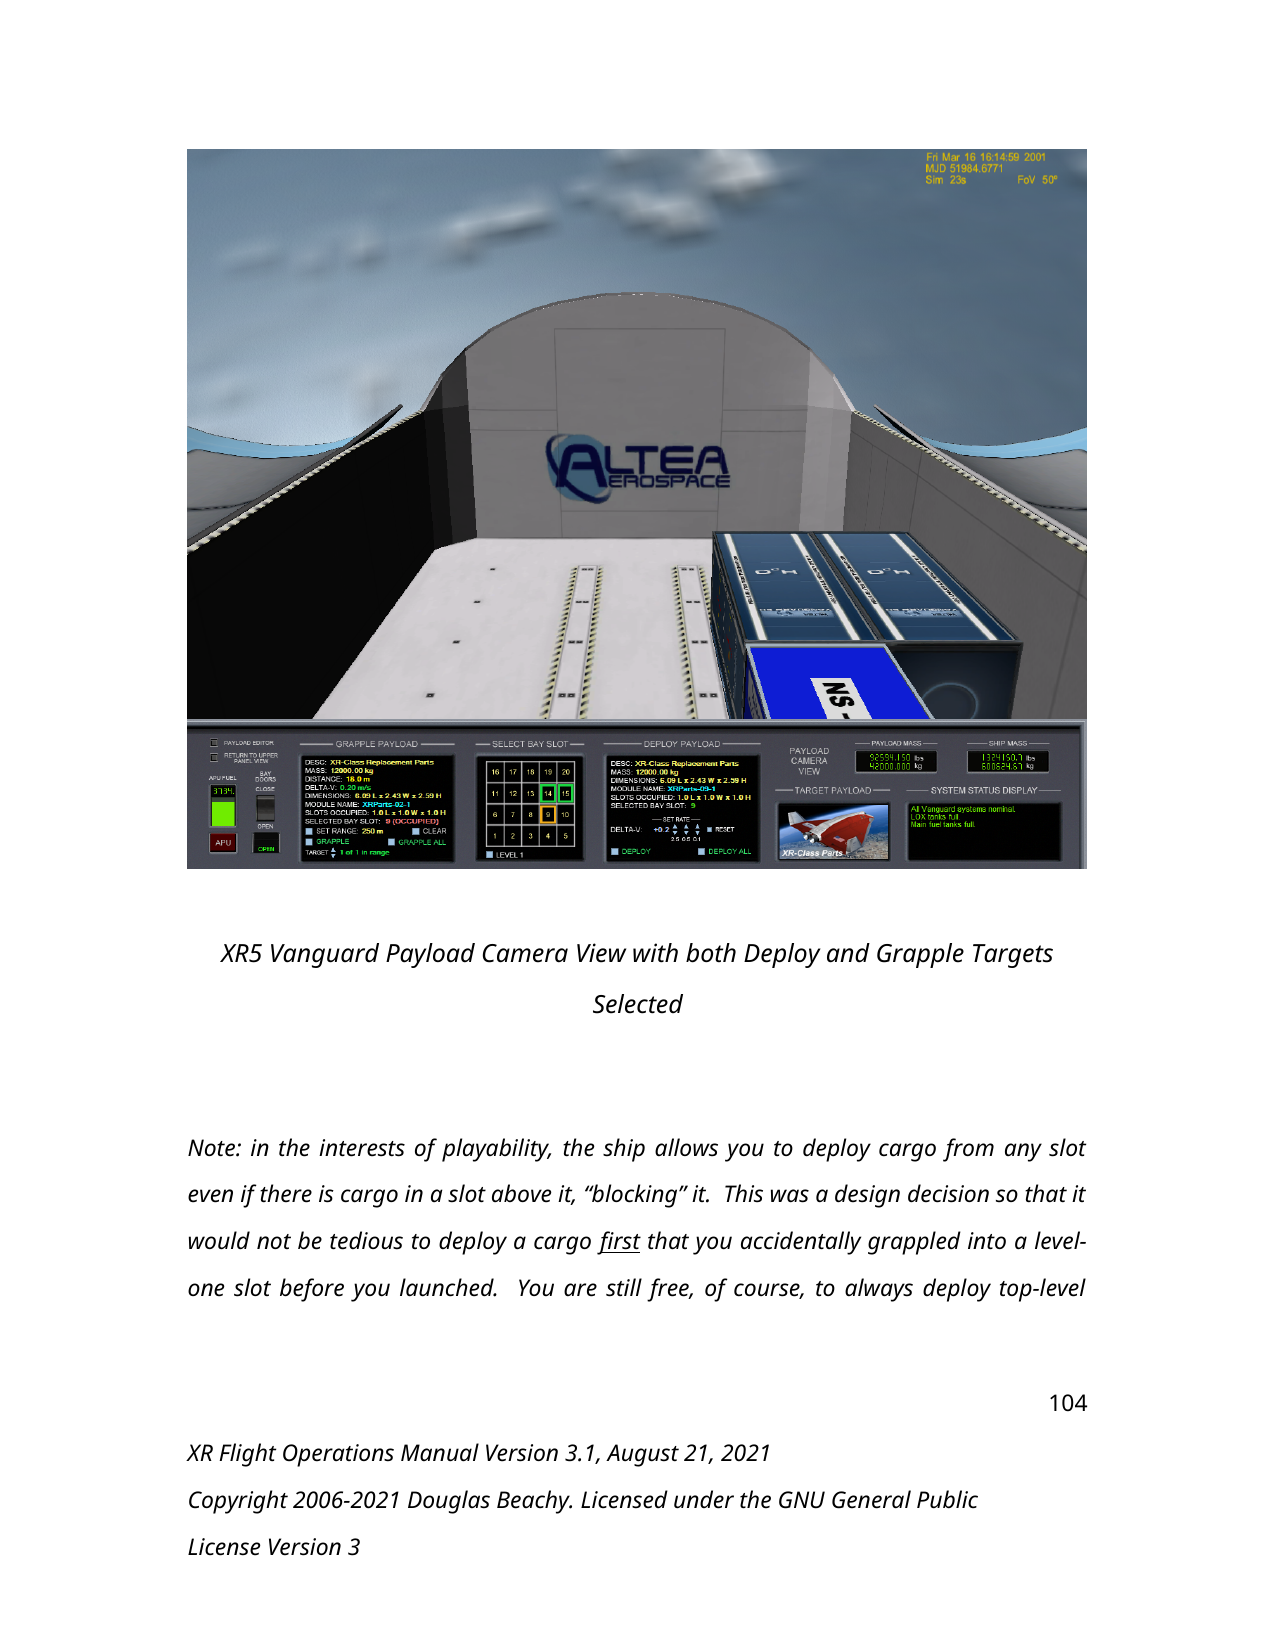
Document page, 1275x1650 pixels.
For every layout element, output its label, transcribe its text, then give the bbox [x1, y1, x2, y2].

text XR5 Vanguard Payload Camera View with both Deploy and Grapple Targets Selected [187, 936, 1087, 1021]
picture [187, 149, 1087, 869]
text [187, 1131, 1087, 1303]
